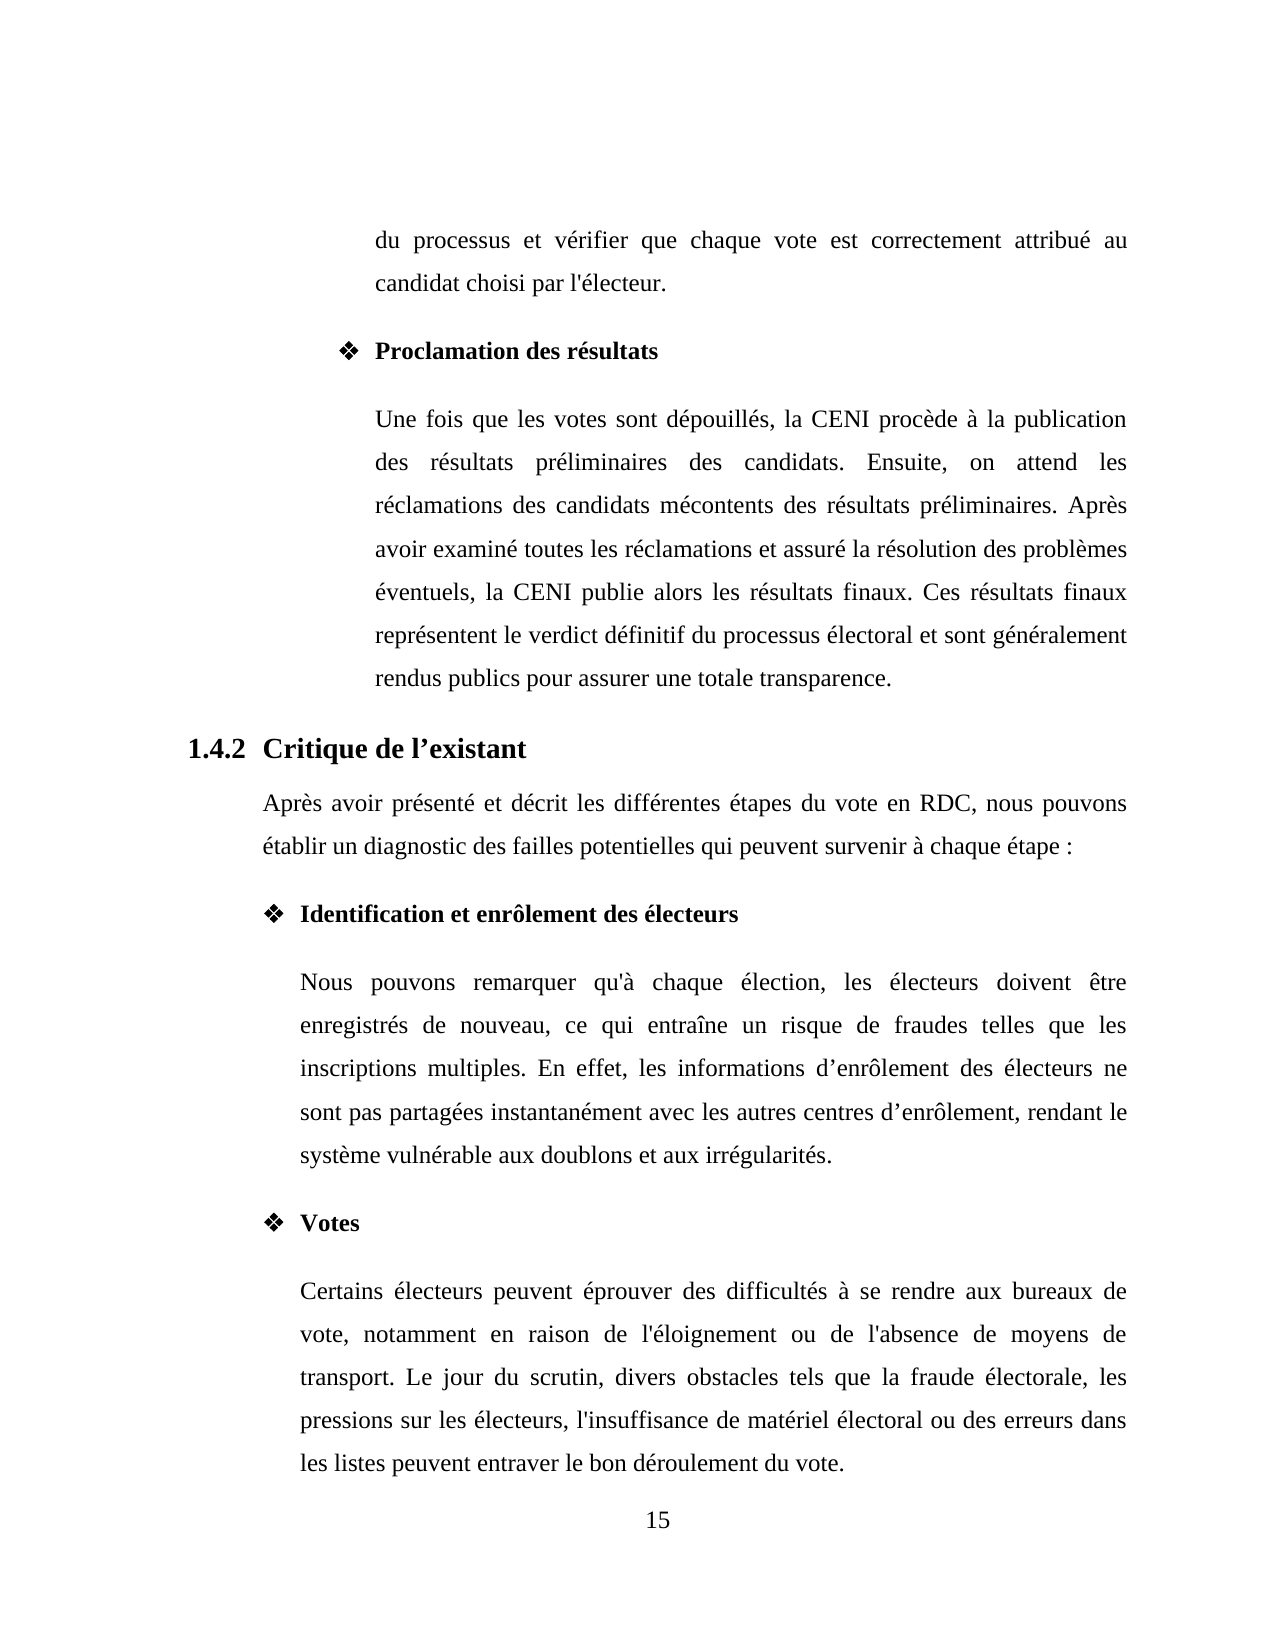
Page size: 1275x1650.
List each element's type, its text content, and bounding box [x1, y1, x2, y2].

text Certains électeurs peuvent éprouver des difficultés à se rendre aux bureaux de vote, notamment en raison de l'éloignement ou de l'absence de moyens de transport. Le jour du scrutin, divers obstacles tels que la fraude électorale, les pressions sur les électeurs, l'insuffisance de matériel électoral ou des erreurs dans les listes peuvent entraver le bon déroulement du vote. [300, 1276, 1128, 1477]
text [375, 225, 1128, 297]
list Votes [262, 1208, 1128, 1237]
list Identification et enrôlement des électeurs [262, 899, 1128, 928]
text Après avoir présenté et décrit les différentes étapes du vote en RDC, nous pouvons établir un diagnostic des failles potentielles qui peuvent survenir à chaque étape : [262, 788, 1128, 860]
text Une fois que les votes sont dépouillés, la CENI procède à la publication des résultats préliminaires des candidats. Ensuite, on attend les réclamations des candidats mécontents des résultats préliminaires. Après avoir examiné toutes les réclamations et assuré la résolution des problèmes éventuels, la CENI publie alors les résultats finaux. Ces résultats finaux représentent le verdict définitif du processus électoral et sont généralement rendus publics pour assurer une totale transparence. [375, 404, 1128, 692]
text Nous pouvons remarquer qu'à chaque élection, les électeurs doivent être enregistrés de nouveau, ce qui entraîne un risque de fraudes telles que les inscriptions multiples. En effet, les informations d’enrôlement des électeurs ne sont pas partagées instantanément avec les autres centres d’enrôlement, rendant le système vulnérable aux doublons et aux irrégularités. [300, 967, 1128, 1168]
list Proclamation des résultats [337, 336, 1128, 365]
subtitle Critique de l’existant [187, 731, 1128, 765]
